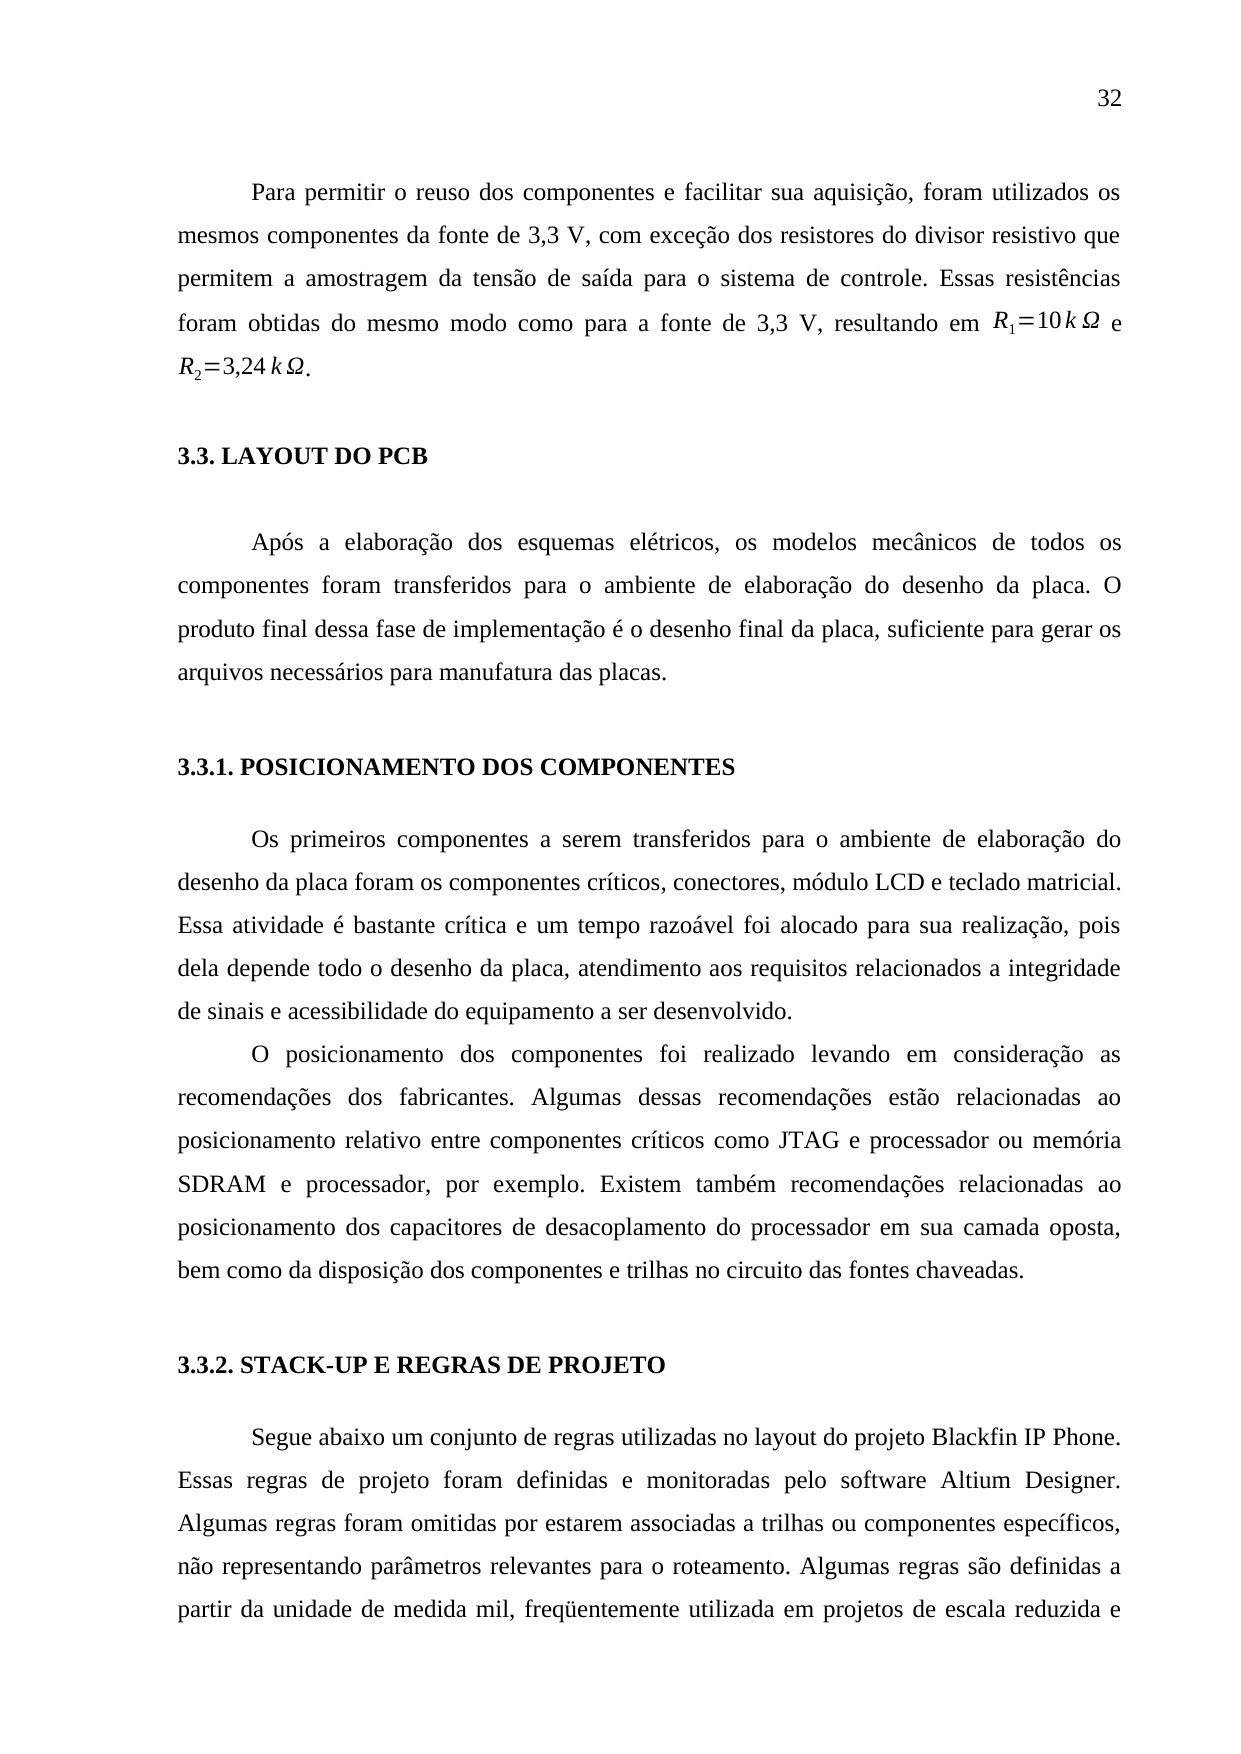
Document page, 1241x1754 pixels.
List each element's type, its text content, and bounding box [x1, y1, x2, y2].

subtitle 3.3. LAYOUT DO PCB [177, 441, 1122, 470]
text Os primeiros componentes a serem transferidos para o ambiente de elaboração do desenho da placa foram os componentes críticos, conectores, módulo LCD e teclado matricial. Essa atividade é bastante crítica e um tempo razoável foi alocado para sua realização, pois dela depende todo o desenho da placa, atendimento aos requisitos relacionados a integridade de sinais e acessibilidade do equipamento a ser desenvolvido. [177, 824, 1122, 1025]
text O posicionamento dos componentes foi realizado levando em consideração as recomendações dos fabricantes. Algumas dessas recomendações estão relacionadas ao posicionamento relativo entre componentes críticos como JTAG e processador ou memória SDRAM e processador, por exemplo. Existem também recomendações relacionadas ao posicionamento dos capacitores de desacoplamento do processador em sua camada oposta, bem como da disposição dos componentes e trilhas no circuito das fontes chaveadas. [177, 1039, 1122, 1284]
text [177, 1422, 1122, 1623]
subtitle 3.3.2. STACK-UP E REGRAS DE PROJETO [177, 1341, 1122, 1379]
text Para permitir o reuso dos componentes e facilitar sua aquisição, foram utilizados os mesmos componentes da fonte de 3,3 V, com exceção dos resistores do divisor resistivo que permitem a amostragem da tensão de saída para o sistema de controle. Essas resistências foram obtidas do mesmo modo como para a fonte de 3,3 V, resultando em e . [177, 177, 1122, 384]
subtitle 3.3.1. POSICIONAMENTO DOS COMPONENTES [177, 743, 1122, 781]
text Após a elaboração dos esquemas elétricos, os modelos mecânicos de todos os componentes foram transferidos para o ambiente de elaboração do desenho da placa. O produto final dessa fase de implementação é o desenho final da placa, suficiente para gerar os arquivos necessários para manufatura das placas. [177, 527, 1122, 686]
